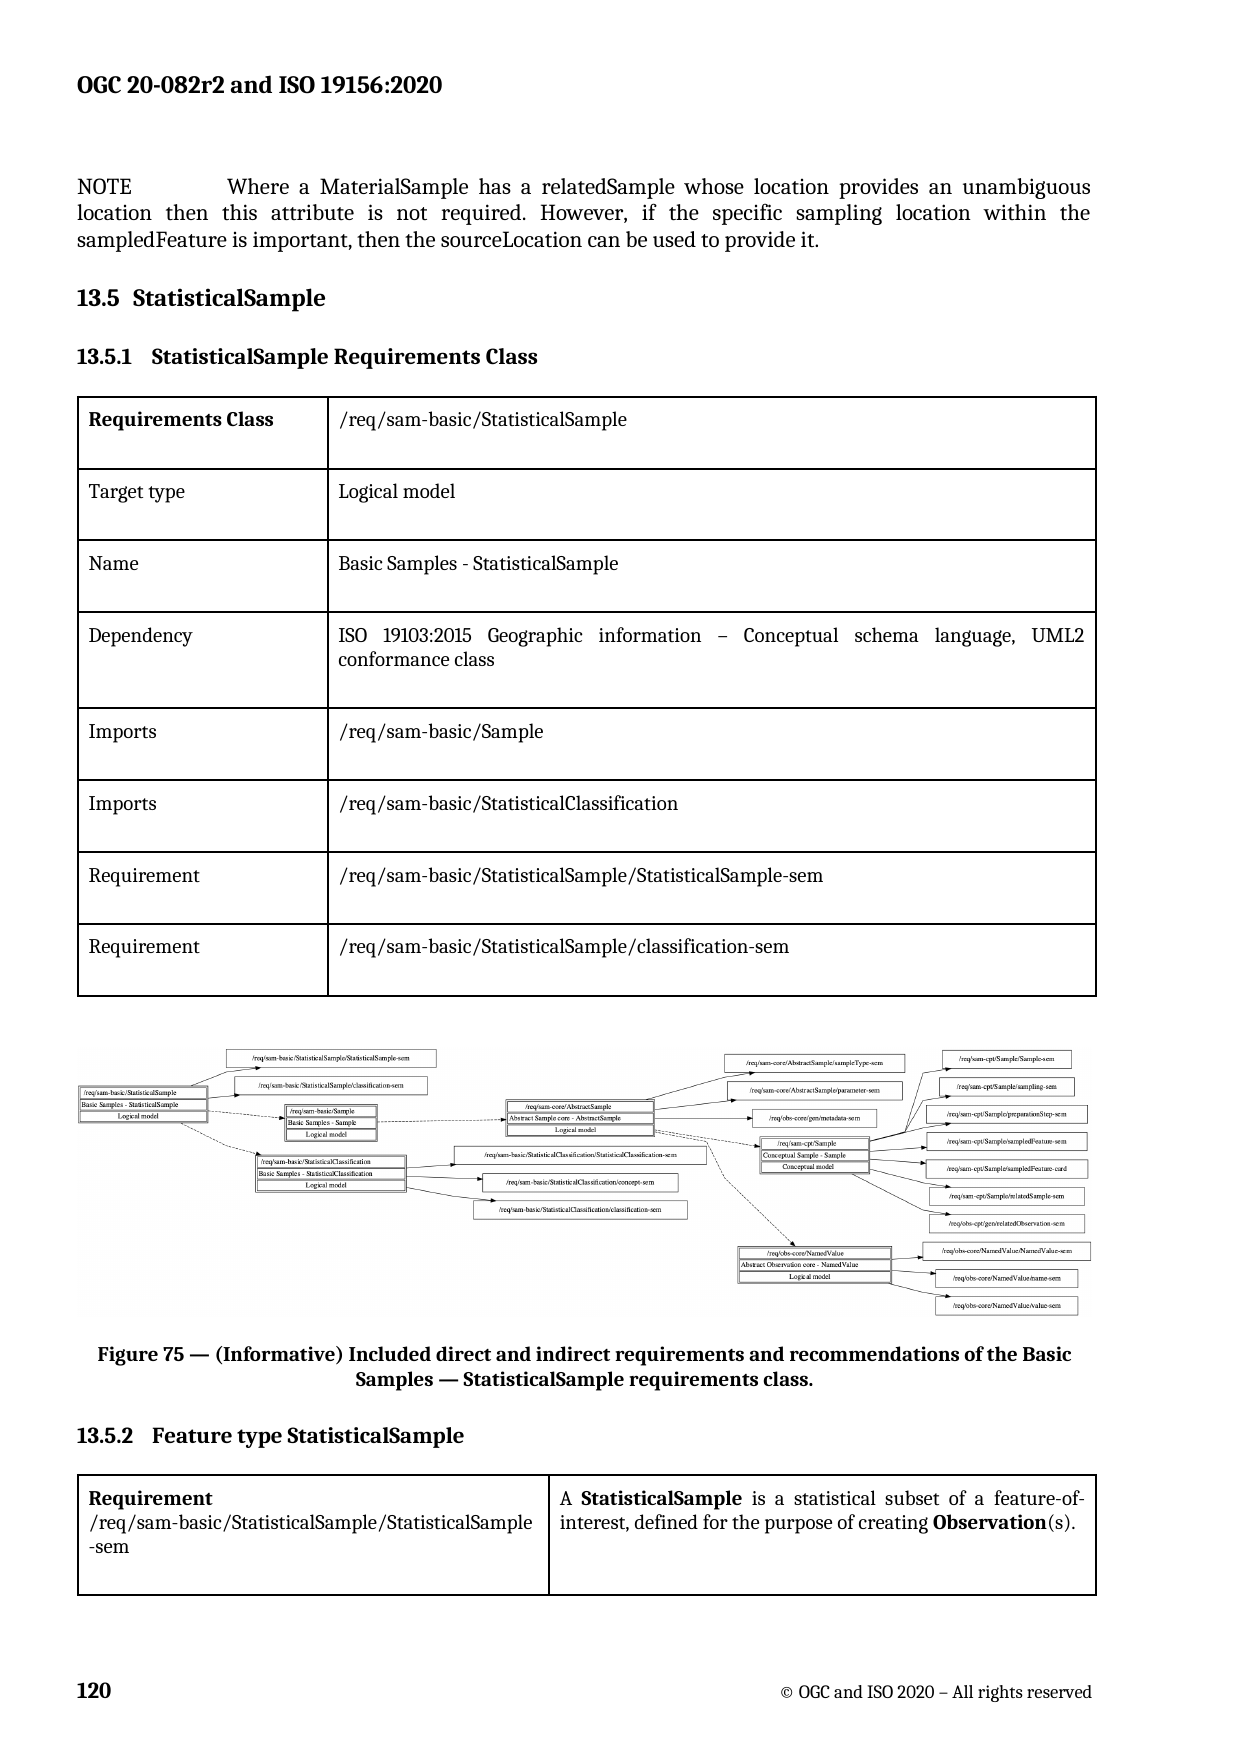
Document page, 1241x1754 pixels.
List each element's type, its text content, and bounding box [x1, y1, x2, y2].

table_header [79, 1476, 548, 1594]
text Figure — (Informative) Included direct and indirect requirements and recommendations of the Basic Samples — StatisticalSample requirements class. [77, 1341, 1092, 1391]
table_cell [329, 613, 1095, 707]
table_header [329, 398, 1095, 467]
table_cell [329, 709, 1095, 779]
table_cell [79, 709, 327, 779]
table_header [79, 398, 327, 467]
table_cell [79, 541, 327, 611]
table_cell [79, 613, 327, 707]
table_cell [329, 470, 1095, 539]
picture [76, 1047, 1093, 1317]
subtitle StatisticalSample Requirements Class [77, 344, 1092, 371]
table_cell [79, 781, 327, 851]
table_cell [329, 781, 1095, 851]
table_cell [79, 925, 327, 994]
text NOTE Where a MaterialSample has a relatedSample whose location provides an unambiguous location then this attribute is not required. However, if the specific sampling location within the sampledFeature is important, then the sourceLocation can be used to provide it. [77, 174, 1092, 253]
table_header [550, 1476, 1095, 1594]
subtitle StatisticalSample [77, 284, 1092, 313]
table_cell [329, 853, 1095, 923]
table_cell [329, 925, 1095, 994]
subtitle Feature type StatisticalSample [77, 1422, 1092, 1449]
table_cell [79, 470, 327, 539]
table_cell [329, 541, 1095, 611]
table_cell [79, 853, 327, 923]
